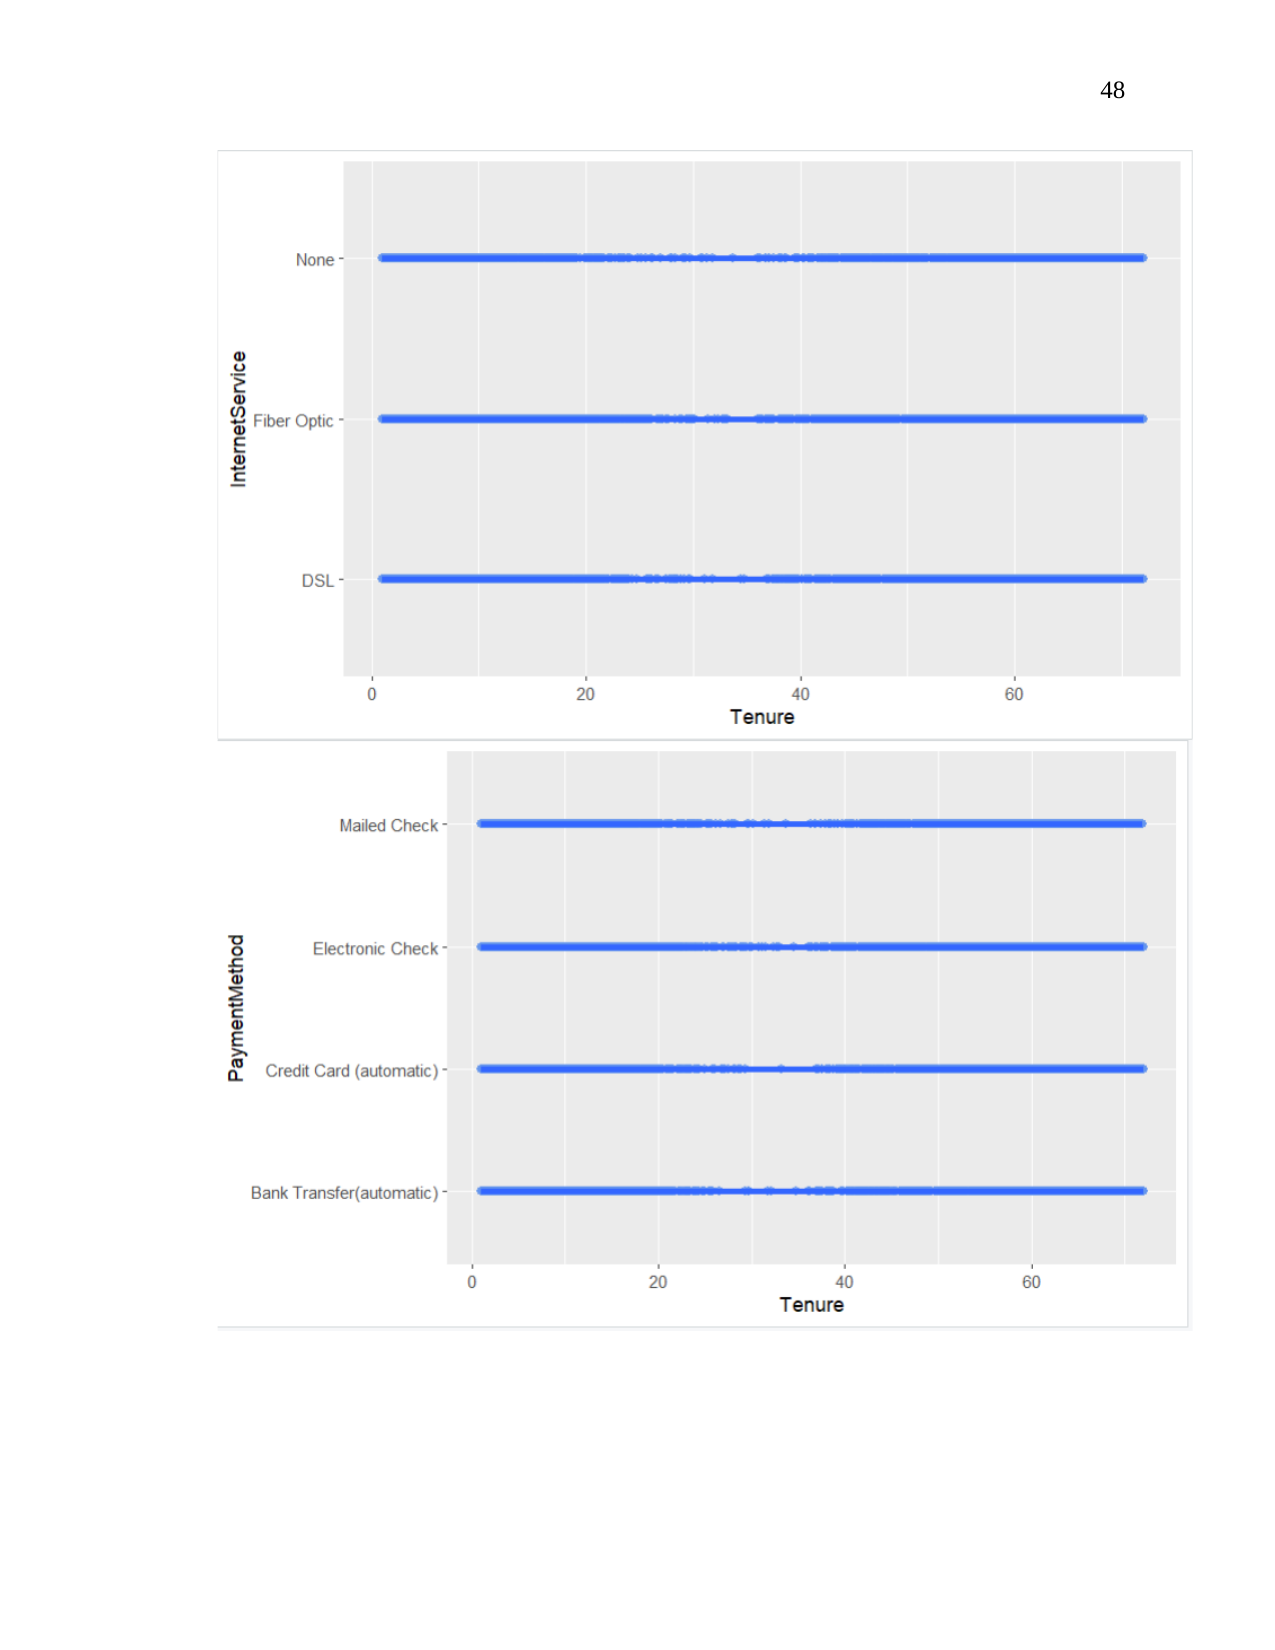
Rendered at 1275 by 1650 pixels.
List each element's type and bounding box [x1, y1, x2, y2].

picture [217, 150, 1193, 1331]
